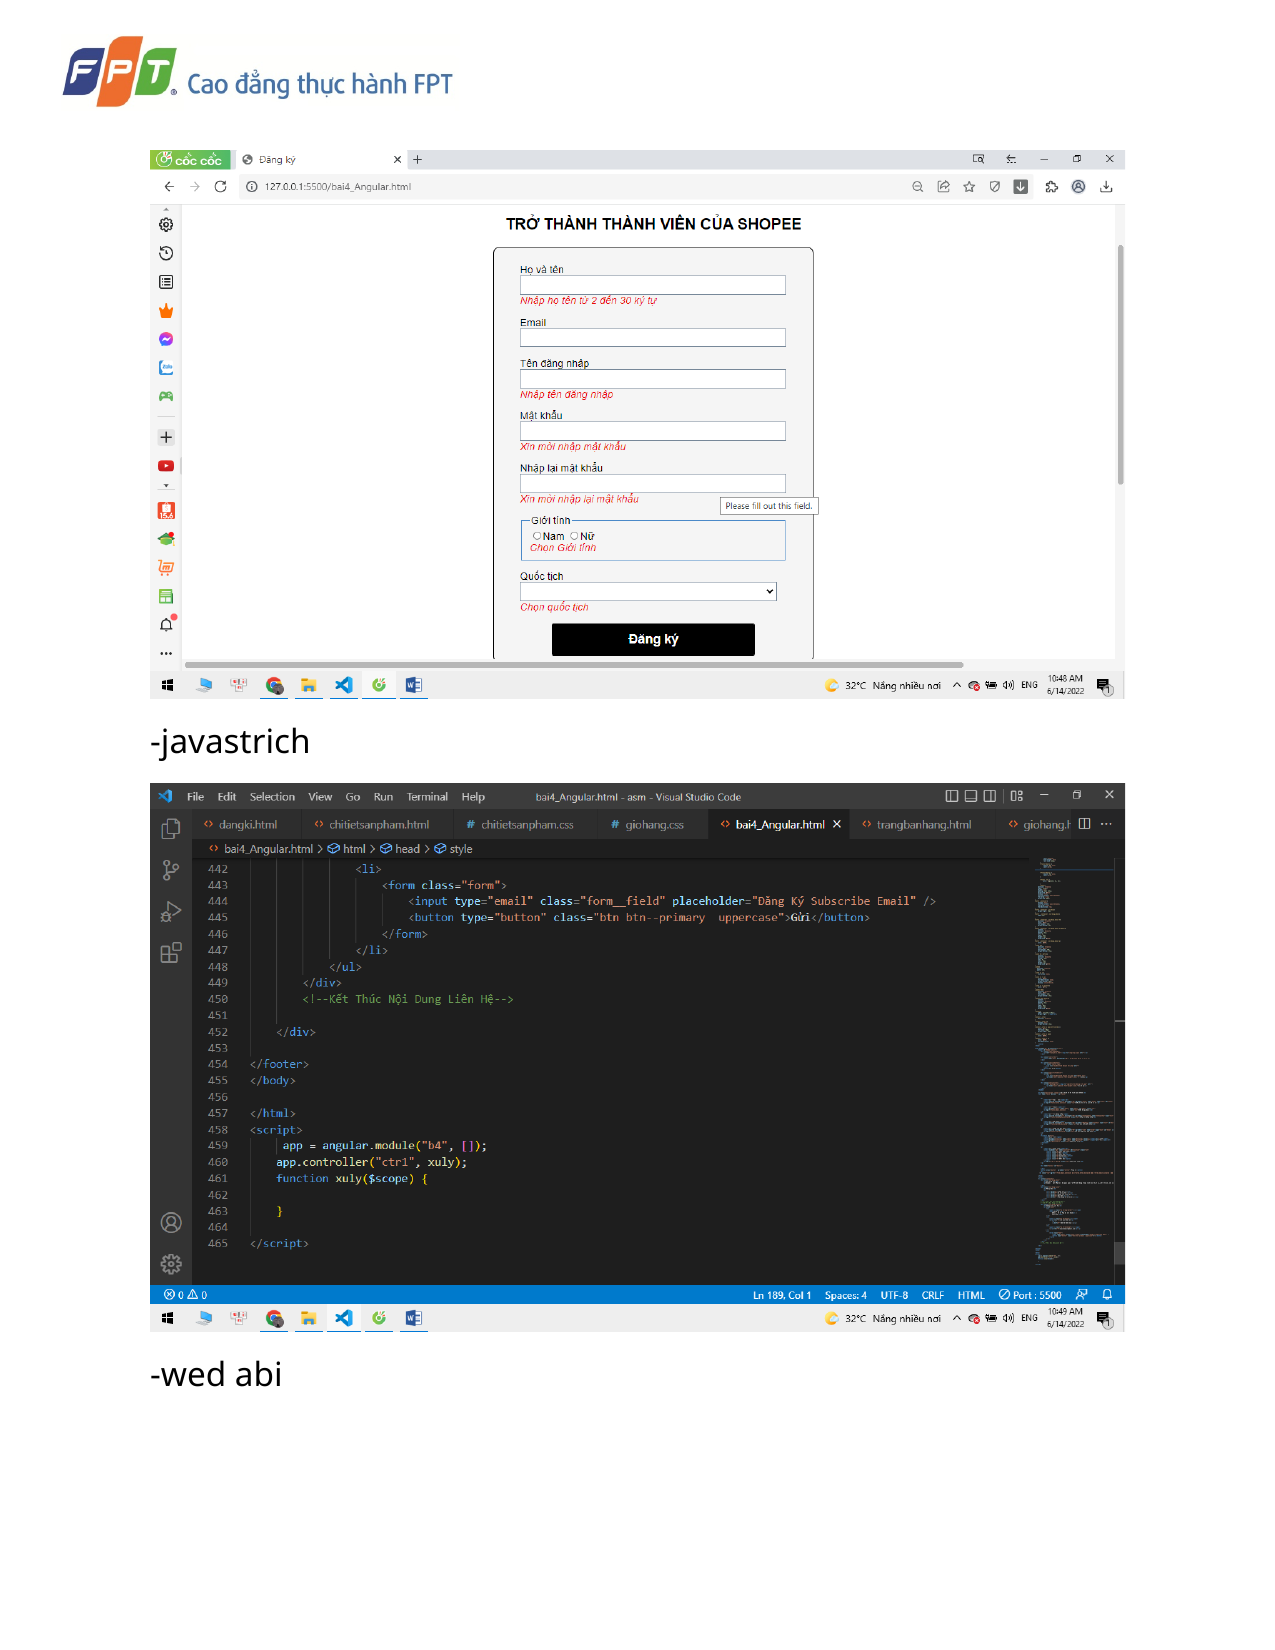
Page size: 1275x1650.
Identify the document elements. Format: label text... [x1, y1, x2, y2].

text -javastrich [150, 717, 1125, 763]
picture [150, 783, 1125, 1332]
picture [61, 34, 460, 111]
picture [150, 150, 1125, 699]
text -wed abi [150, 1351, 1125, 1396]
